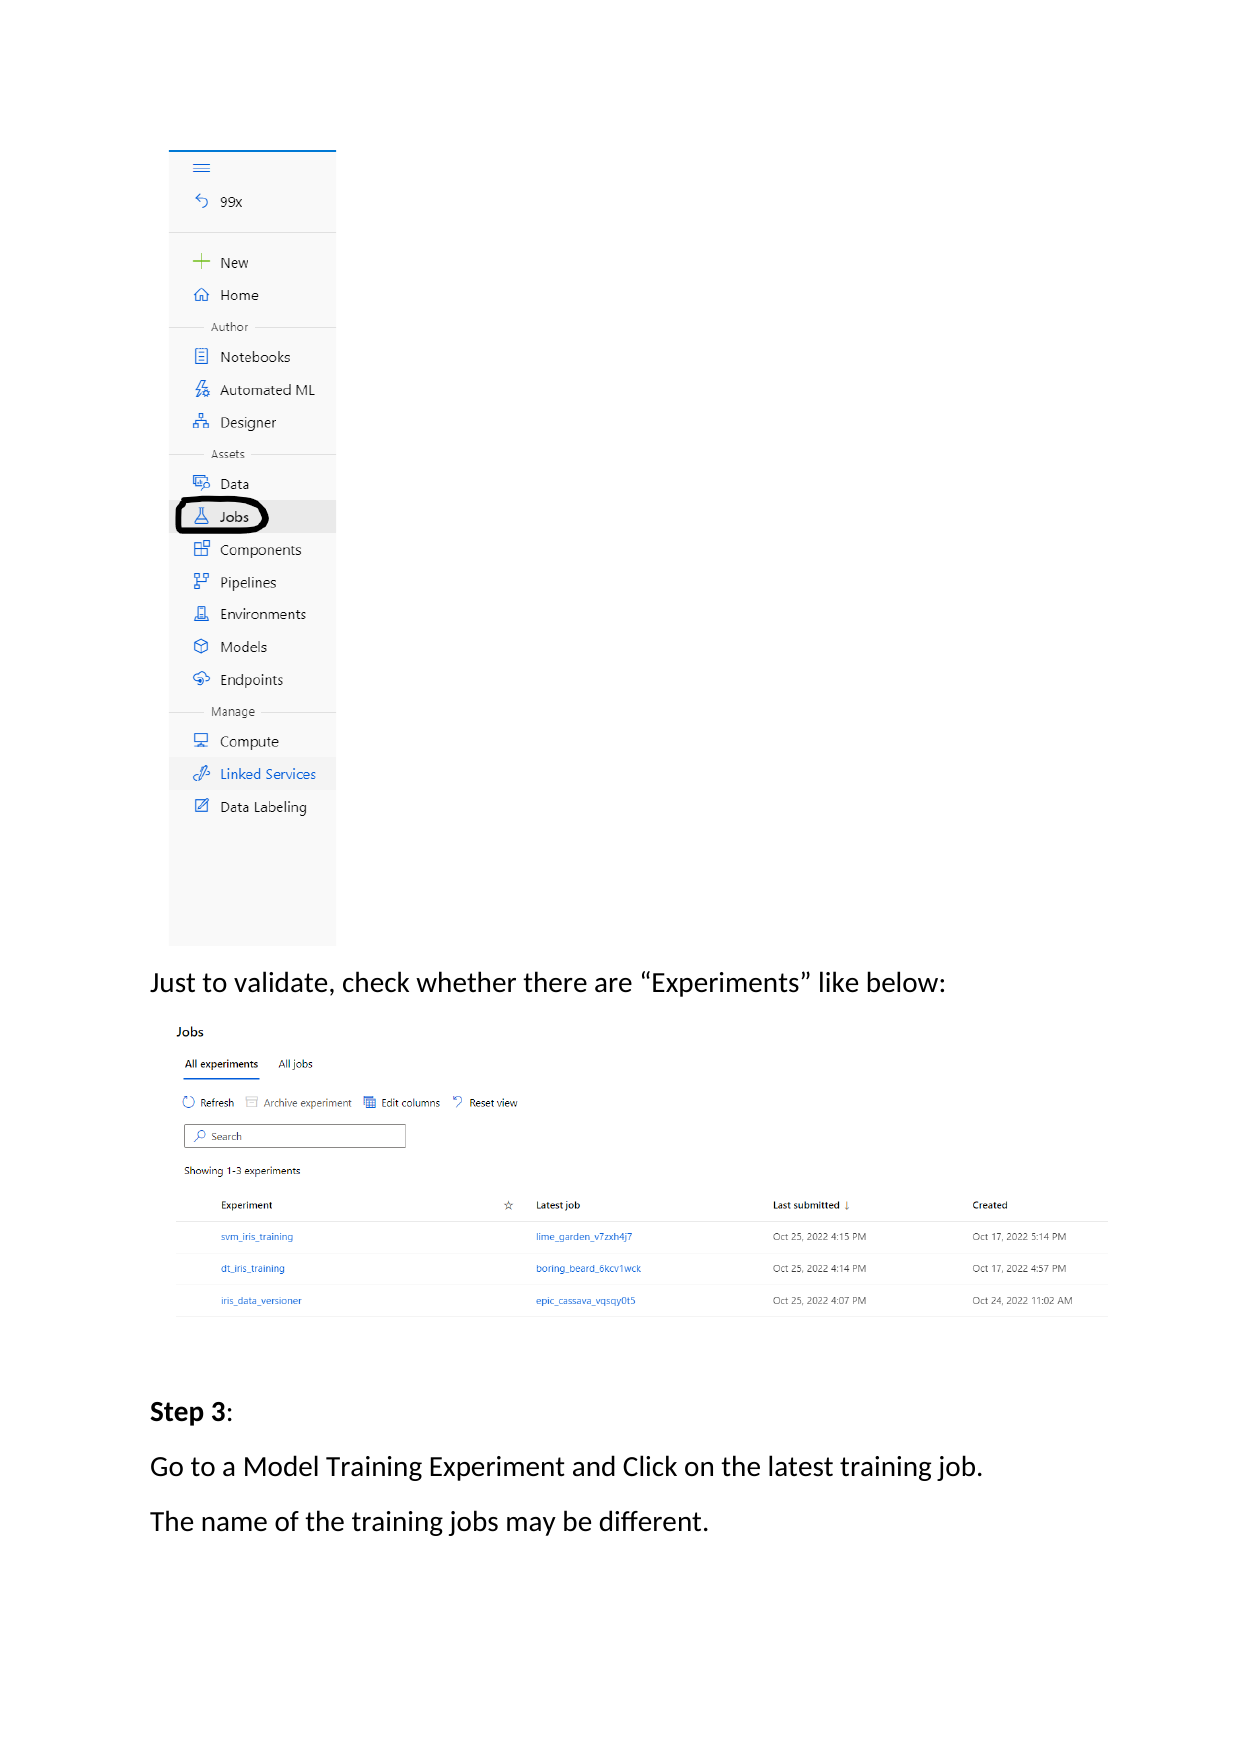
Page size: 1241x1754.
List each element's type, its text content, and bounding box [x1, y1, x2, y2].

text Just to validate, check whether there are “Experiments” like below: [150, 964, 1090, 1000]
text Step 3: [150, 1393, 1090, 1428]
text Go to a Model Training Experiment and Click on the latest training job. [150, 1448, 1090, 1483]
text The name of the training jobs may be different. [150, 1503, 1090, 1539]
